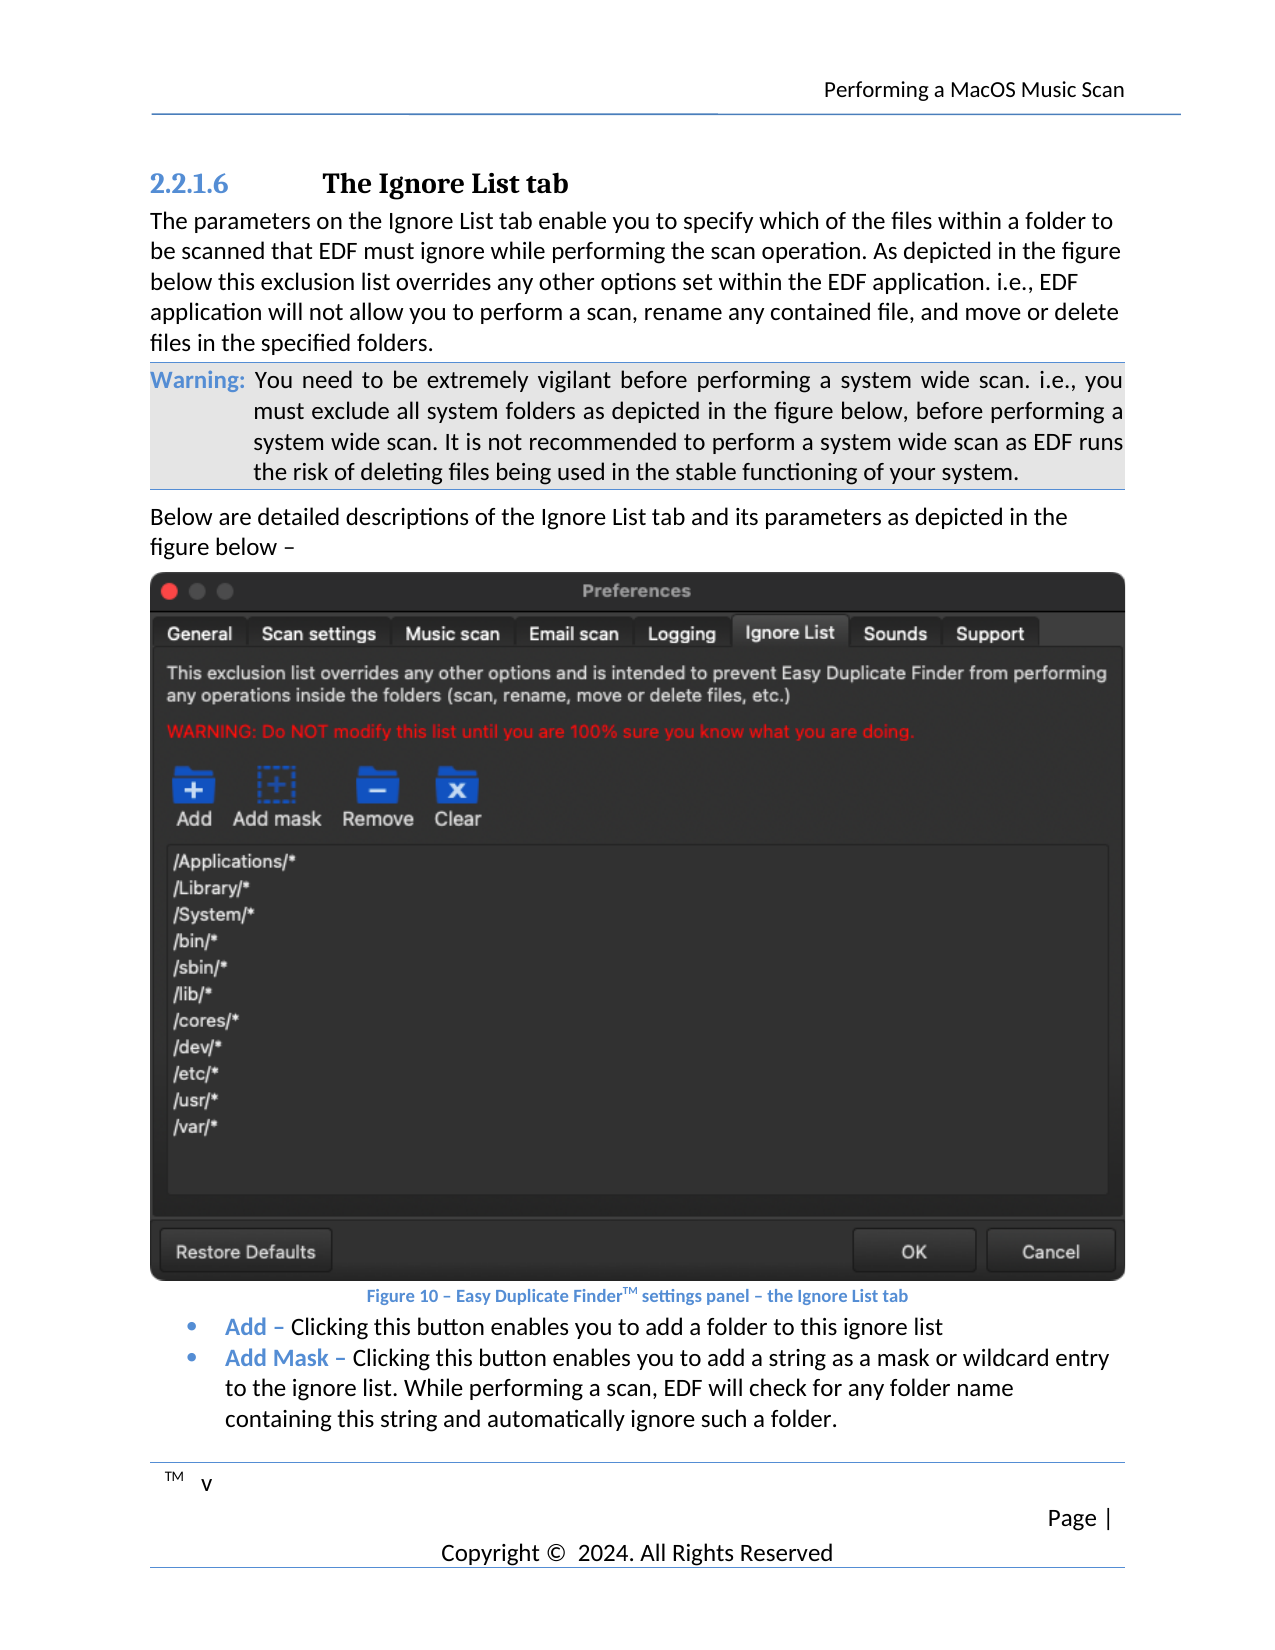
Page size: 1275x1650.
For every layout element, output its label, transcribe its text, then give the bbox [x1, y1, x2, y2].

subtitle The Ignore List tab [150, 167, 1125, 201]
text Warning: You need to be extremely vigilant before performing a system wide scan. i.e., you must exclude all system folders as depicted in the figure below, before performing a system wide scan. It is not recommended to perform a system wide scan as EDF runs the risk of deleting files being used in the stable functioning of your system. [150, 363, 1125, 489]
picture [150, 572, 1125, 1281]
text Below are detailed descriptions of the Ignore List tab and its parameters as depicted in the figure below – [150, 501, 1125, 562]
list Add – Clicking this button enables you to add a folder to this ignore list [187, 1311, 1125, 1342]
text The parameters on the Ignore List tab enable you to specify which of the files within a folder to be scanned that EDF must ignore while performing the scan operation. As depicted in the figure below this exclusion list overrides any other options set within the EDF application. i.e., EDF application will not allow you to perform a scan, rename any contained file, and move or delete files in the specified folders. [150, 205, 1125, 357]
list Add Mask – Clicking this button enables you to add a string as a mask or wildcard entry to the ignore list. While performing a scan, EDF will check for any folder name containing this string and automatically ignore such a folder. [187, 1342, 1125, 1433]
